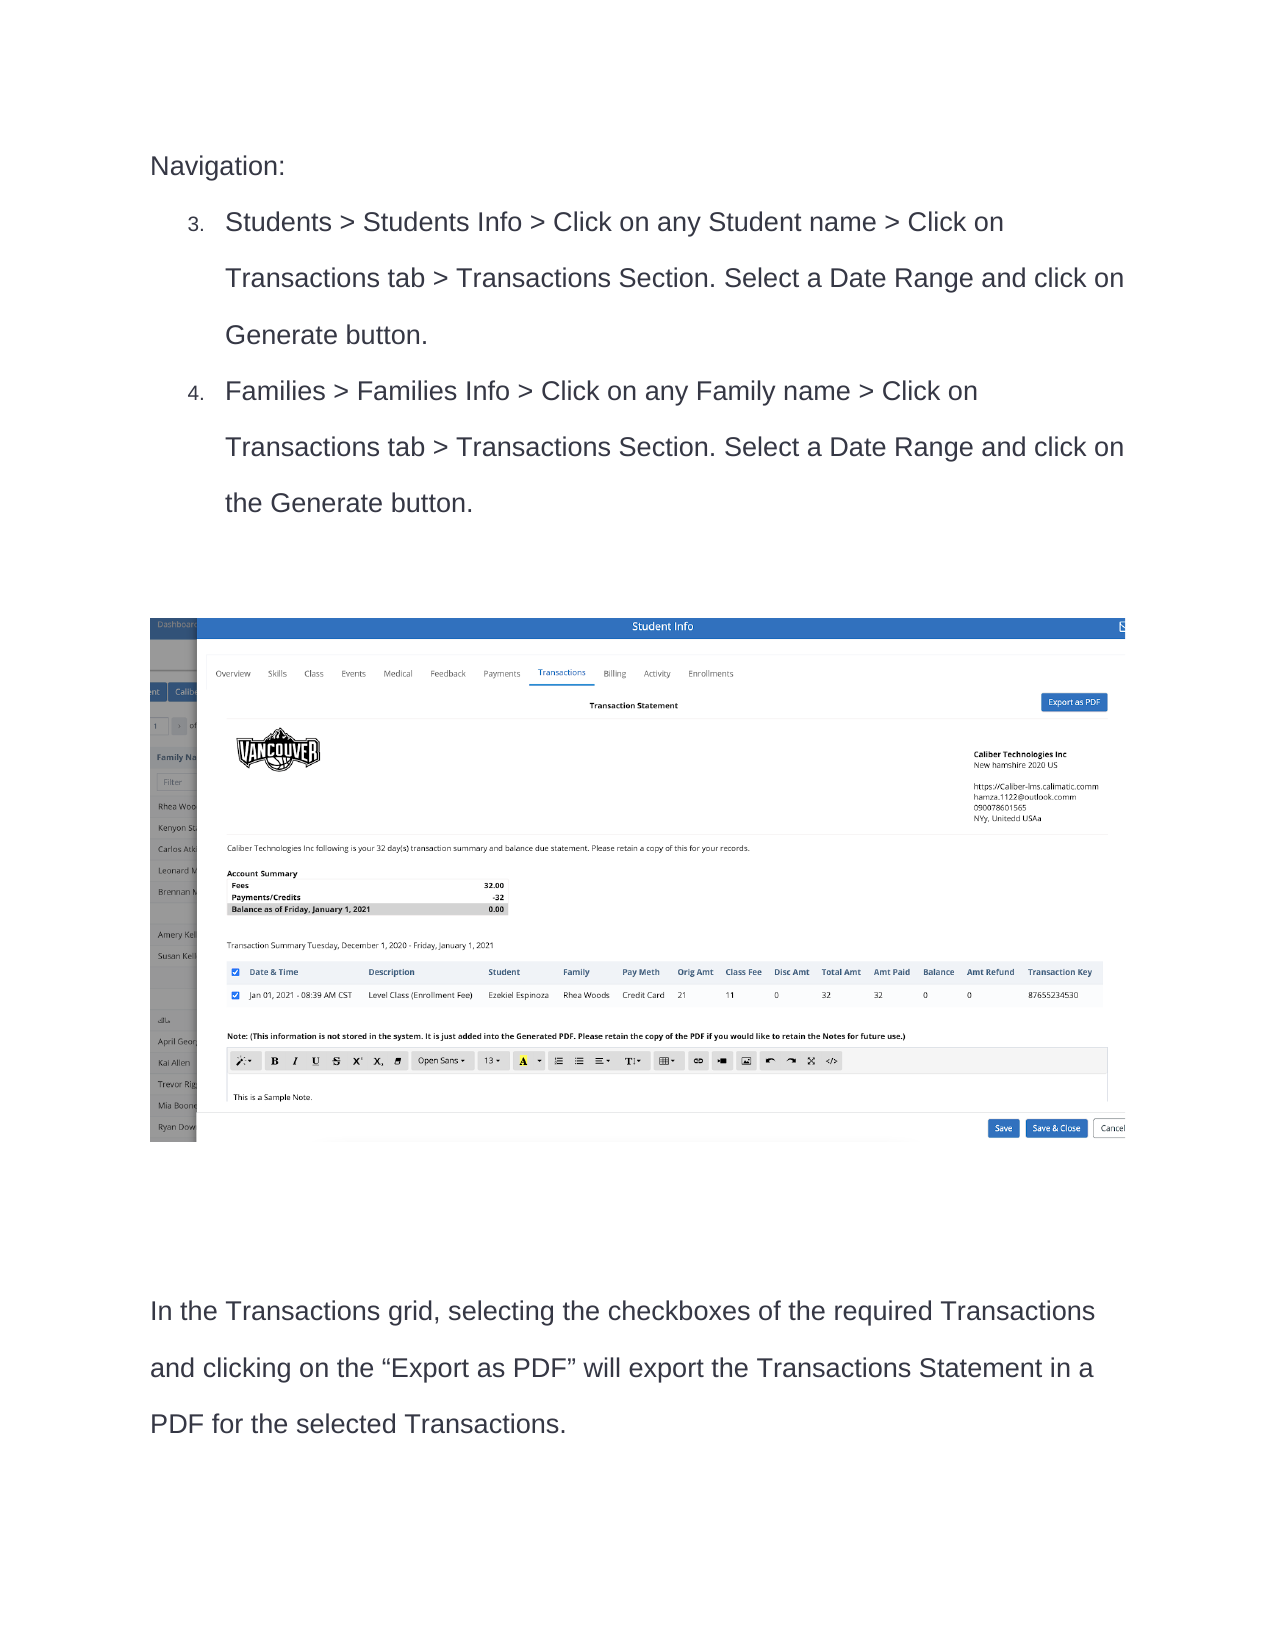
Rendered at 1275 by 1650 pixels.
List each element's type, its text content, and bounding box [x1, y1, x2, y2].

text Navigation: [150, 150, 1125, 181]
list Families > Families Info > Click on any Family name > Click on Transactions tab > Transactions Section. Select a Date Range and click on the Generate button. [187, 375, 1125, 519]
text In the Transactions grid, selecting the checkboxes of the required Transactions and clicking on the “Export as PDF” will export the Transactions Statement in a PDF for the selected Transactions. [150, 1295, 1125, 1439]
list Students > Students Info > Click on any Student name > Click on Transactions tab > Transactions Section. Select a Date Range and click on Generate button. [187, 206, 1125, 350]
picture [150, 618, 1125, 1142]
